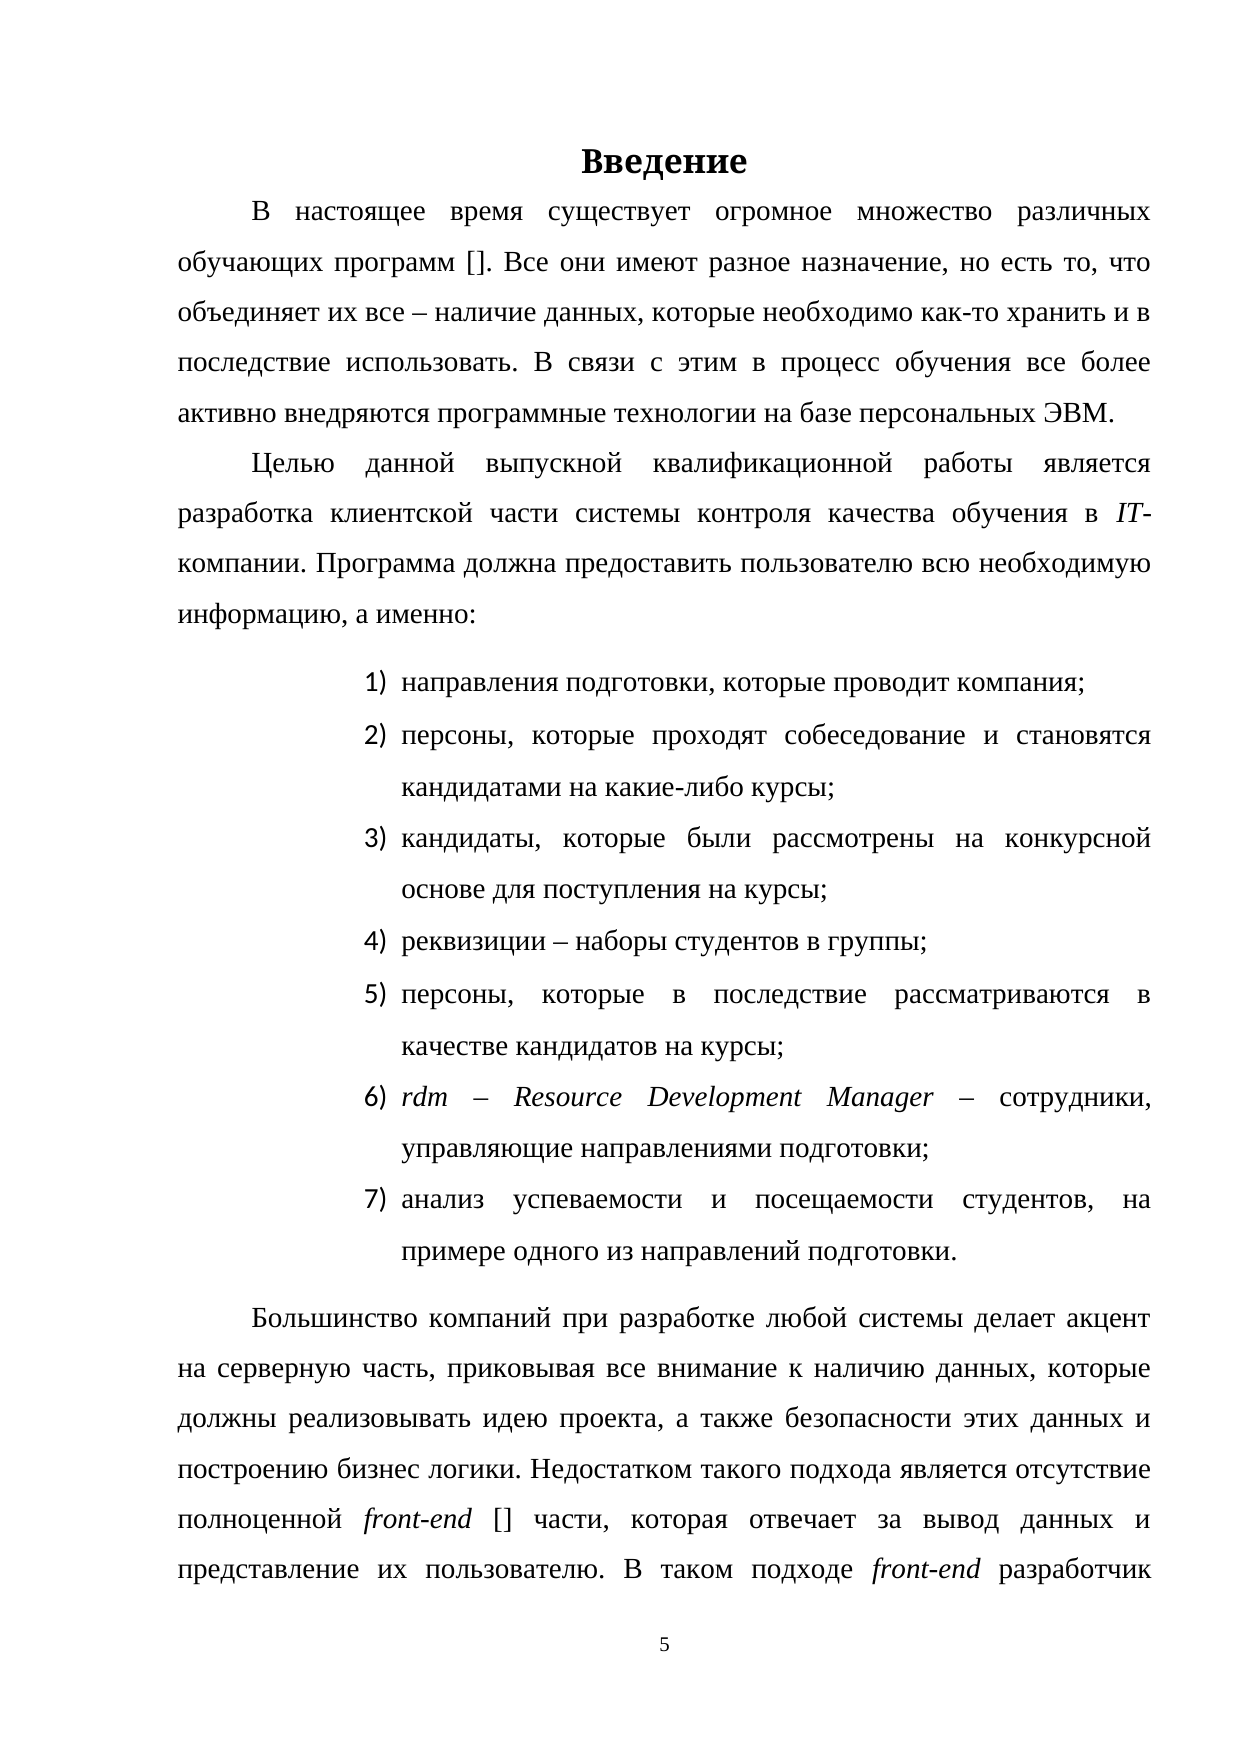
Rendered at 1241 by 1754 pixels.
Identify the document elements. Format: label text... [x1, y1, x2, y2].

list персоны, которые в последствие рассматриваются в качестве кандидатов на курсы; [363, 975, 1152, 1061]
list кандидаты, которые были рассмотрены на конкурсной основе для поступления на курсы; [363, 819, 1152, 905]
list анализ успеваемости и посещаемости студентов, на примере одного из направлений подготовки. [363, 1181, 1152, 1267]
list направления подготовки, которые проводит компания; [363, 663, 1152, 698]
list реквизиции – наборы студентов в группы; [363, 922, 1152, 957]
text В настоящее время существует огромное множество различных обучающих программ []. Все они имеют разное назначение, но есть то, что объединяет их все – наличие данных, которые необходимо как-то хранить и в последствие использовать. В связи с этим в процесс обучения все более активно внедряются программные технологии на базе персональных ЭВМ. [177, 193, 1152, 428]
text Целью данной выпускной квалификационной работы является разработка клиентской части системы контроля качества обучения в IT-компании. Программа должна предоставить пользователю всю необходимую информацию, а именно: [177, 445, 1152, 629]
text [177, 1300, 1152, 1585]
list rdm – Resource Development Manager – сотрудники, управляющие направлениями подготовки; [363, 1078, 1152, 1164]
list персоны, которые проходят собеседование и становятся кандидатами на какие-либо курсы; [363, 716, 1152, 802]
text Введение [177, 143, 1152, 181]
